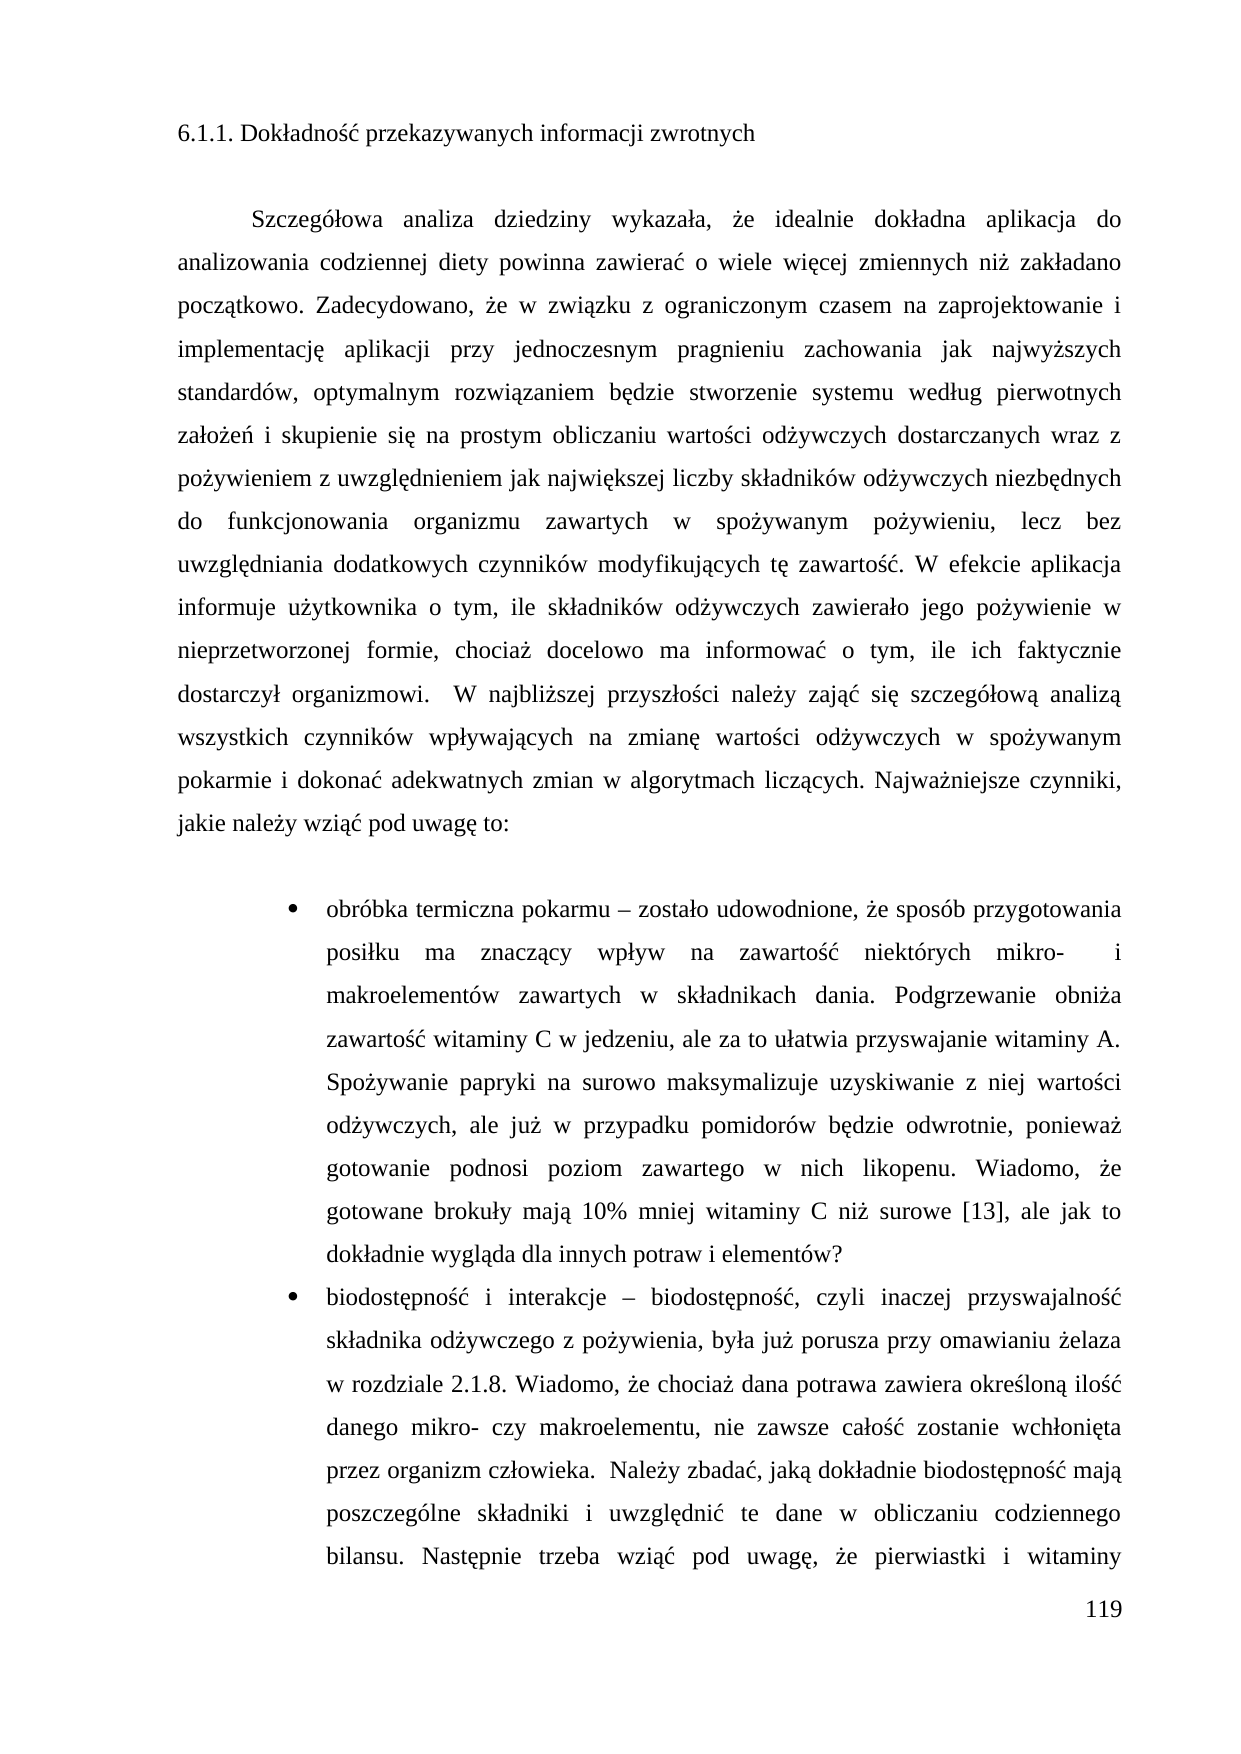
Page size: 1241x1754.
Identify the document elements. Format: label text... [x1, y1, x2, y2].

list obróbka termiczna pokarmu – zostało udowodnione, że sposób przygotowania posiłku ma znaczący wpływ na zawartość niektórych mikro- i makroelementów zawartych w składnikach dania. Podgrzewanie obniża zawartość witaminy C w jedzeniu, ale za to ułatwia przyswajanie witaminy A. Spożywanie papryki na surowo maksymalizuje uzyskiwanie z niej wartości odżywczych, ale już w przypadku pomidorów będzie odwrotnie, ponieważ gotowanie podnosi poziom zawartego w nich likopenu. Wiadomo, że gotowane brokuły mają 10% mniej witaminy C niż surowe [13], ale jak to dokładnie wygląda dla innych potraw i elementów? [288, 894, 1122, 1268]
text Szczegółowa analiza dziedziny wykazała, że idealnie dokładna aplikacja do analizowania codziennej diety powinna zawierać o wiele więcej zmiennych niż zakładano początkowo. Zadecydowano, że w związku z ograniczonym czasem na zaprojektowanie i implementację aplikacji przy jednoczesnym pragnieniu zachowania jak najwyższych standardów, optymalnym rozwiązaniem będzie stworzenie systemu według pierwotnych założeń i skupienie się na prostym obliczaniu wartości odżywczych dostarczanych wraz z pożywieniem z uwzględnieniem jak największej liczby składników odżywczych niezbędnych do funkcjonowania organizmu zawartych w spożywanym pożywieniu, lecz bez uwzględniania dodatkowych czynników modyfikujących tę zawartość. W efekcie aplikacja informuje użytkownika o tym, ile składników odżywczych zawierało jego pożywienie w nieprzetworzonej formie, chociaż docelowo ma informować o tym, ile ich faktycznie dostarczył organizmowi. W najbliższej przyszłości należy zająć się szczegółową analizą wszystkich czynników wpływających na zmianę wartości odżywczych w spożywanym pokarmie i dokonać adekwatnych zmian w algorytmach liczących. Najważniejsze czynniki, jakie należy wziąć pod uwagę to: [177, 204, 1122, 837]
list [288, 1282, 1122, 1570]
subtitle 6.1.1. Dokładność przekazywanych informacji zwrotnych [177, 118, 1122, 147]
